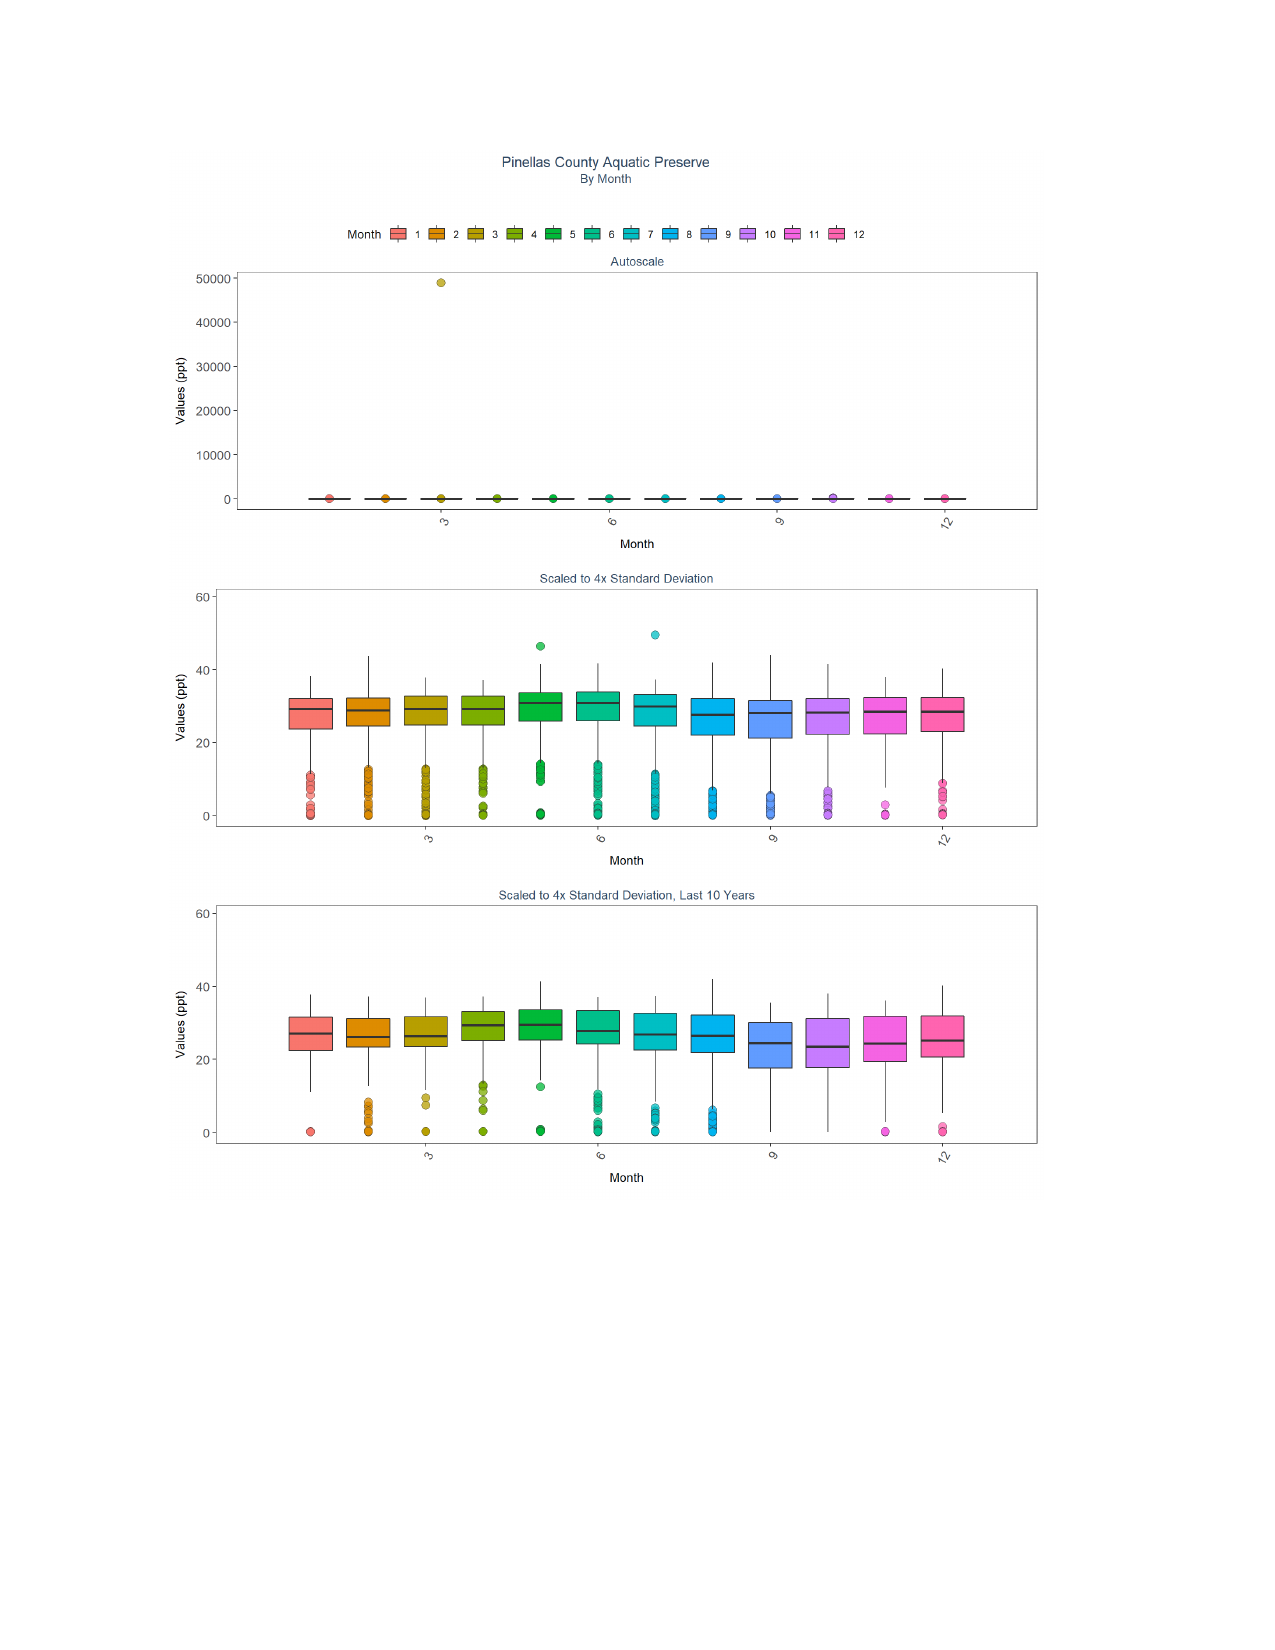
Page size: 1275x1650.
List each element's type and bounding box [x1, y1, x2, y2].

picture [168, 150, 1044, 1200]
